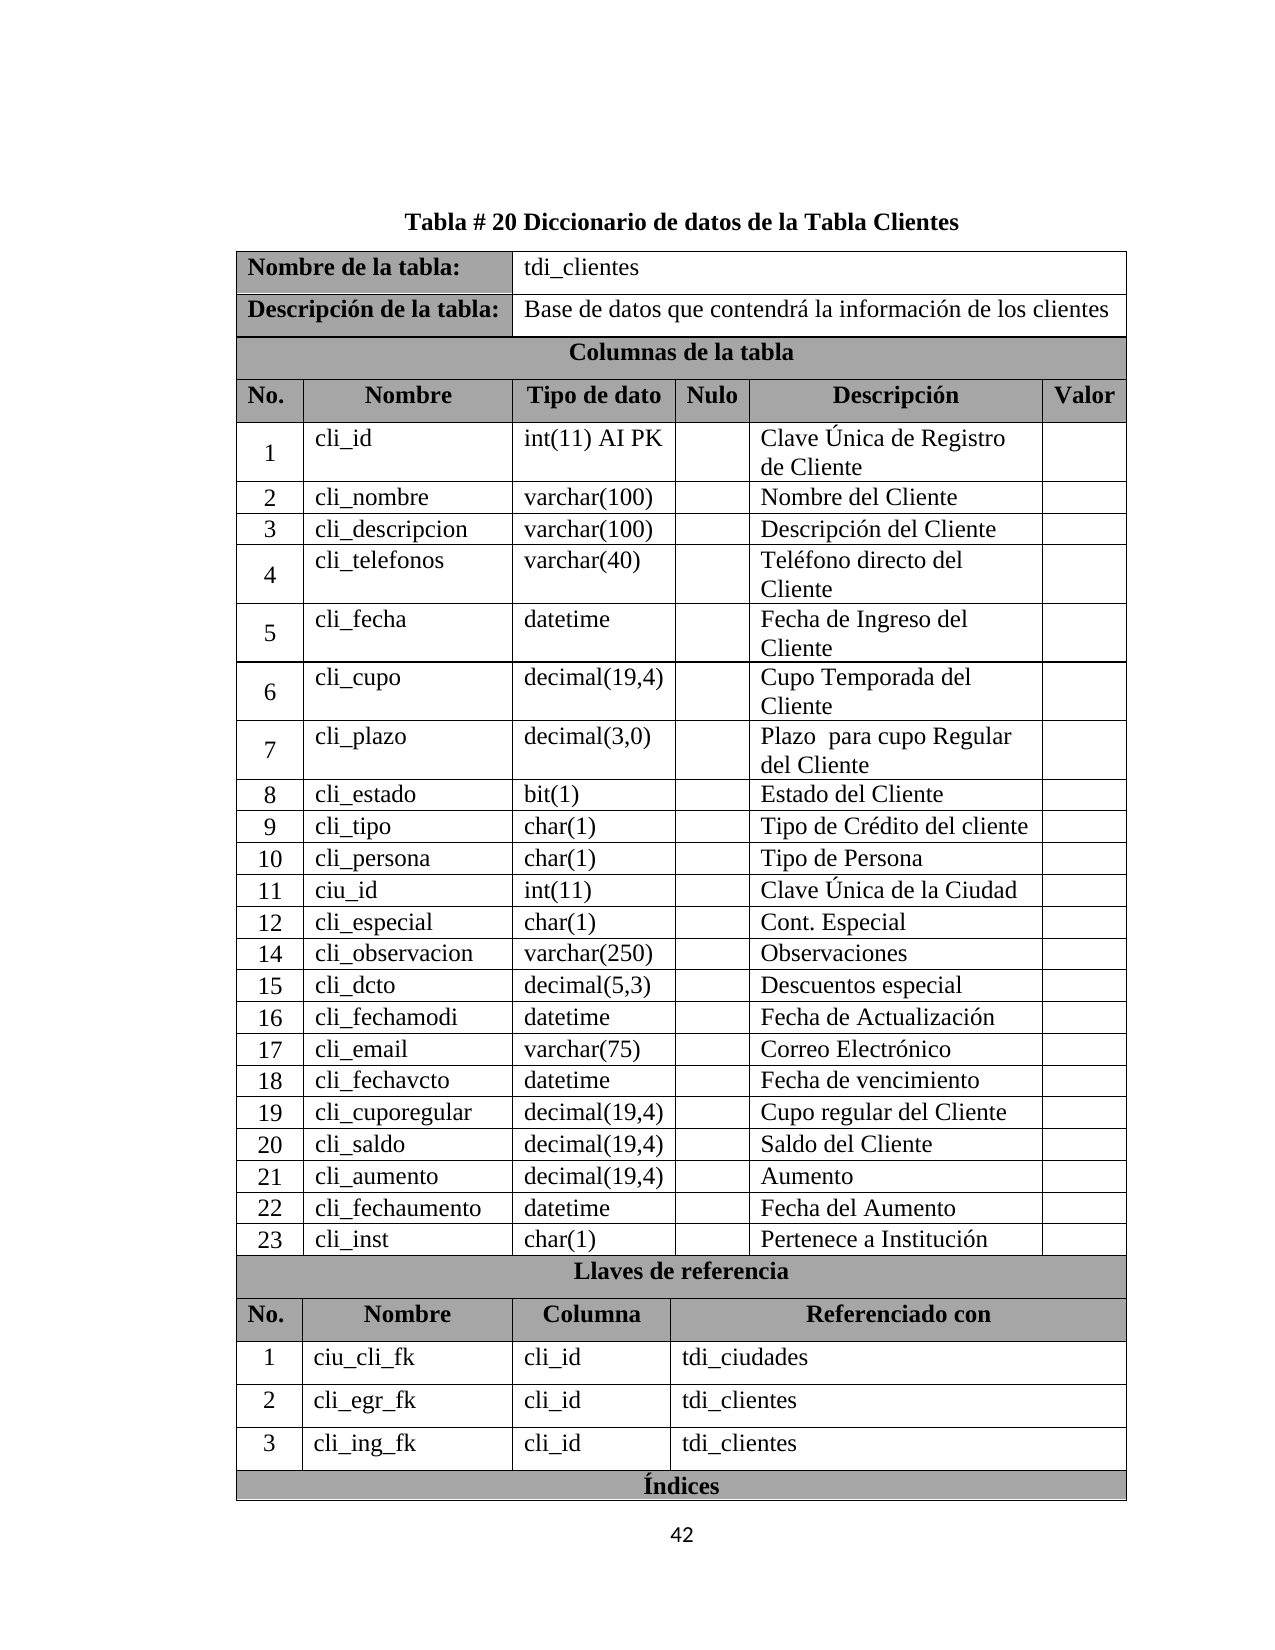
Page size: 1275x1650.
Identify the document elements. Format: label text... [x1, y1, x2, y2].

table_cell Clave Única de Registro de Cliente [750, 423, 1042, 481]
table_cell [676, 1193, 749, 1223]
table_cell cli_nombre [304, 482, 512, 513]
table_cell [1043, 780, 1126, 810]
table_cell [676, 780, 749, 810]
table_cell cli_id [513, 1385, 670, 1427]
table_cell 21 [237, 1161, 303, 1192]
table_cell Valor [1043, 380, 1126, 422]
table_cell datetime [513, 1002, 675, 1033]
table_cell [1043, 907, 1126, 937]
table_cell tdi_clientes [671, 1385, 1126, 1427]
table_cell ciu_cli_fk [303, 1342, 512, 1384]
table_cell datetime [513, 1066, 675, 1096]
table_cell Teléfono directo del Cliente [750, 545, 1042, 603]
table_header Nombre de la tabla: [237, 252, 512, 293]
table_cell cli_plazo [304, 721, 512, 778]
table_cell char(1) [513, 907, 675, 937]
table_cell [676, 1066, 749, 1096]
table_cell Descripción [750, 380, 1042, 422]
table_cell int(11) AI PK [513, 423, 675, 481]
table_cell Tipo de dato [513, 380, 675, 422]
table_cell Observaciones [750, 939, 1042, 969]
table_cell cli_persona [304, 843, 512, 874]
table_cell 3 [237, 1428, 302, 1470]
table_cell [676, 939, 749, 969]
table_cell cli_fechaumento [304, 1193, 512, 1223]
table_cell 2 [237, 482, 303, 513]
table_cell [676, 663, 749, 720]
table_cell datetime [513, 604, 675, 661]
table_cell cli_telefonos [304, 545, 512, 603]
table_cell Nombre del Cliente [750, 482, 1042, 513]
table_cell [676, 545, 749, 603]
table_cell 11 [237, 875, 303, 906]
table_cell [1043, 875, 1126, 906]
table_cell Cont. Especial [750, 907, 1042, 937]
table_cell Índices [237, 1471, 1126, 1499]
table_cell Correo Electrónico [750, 1034, 1042, 1064]
table_cell 19 [237, 1097, 303, 1128]
table_cell cli_email [304, 1034, 512, 1064]
table_cell cli_id [513, 1342, 670, 1384]
table_cell char(1) [513, 843, 675, 874]
table_cell cli_saldo [304, 1129, 512, 1160]
table_cell cli_egr_fk [303, 1385, 512, 1427]
table_cell tdi_clientes [671, 1428, 1126, 1470]
table_cell [1043, 939, 1126, 969]
table_cell Fecha de Ingreso del Cliente [750, 604, 1042, 661]
table_cell varchar(100) [513, 482, 675, 513]
table_cell cli_dcto [304, 970, 512, 1001]
table_cell 4 [237, 545, 303, 603]
table_cell [676, 721, 749, 778]
table_cell cli_id [304, 423, 512, 481]
table_cell [676, 1161, 749, 1192]
table_cell 16 [237, 1002, 303, 1033]
table_cell [1043, 1129, 1126, 1160]
table_cell [676, 1002, 749, 1033]
table_cell Descripción de la tabla: [237, 295, 512, 336]
table_cell cli_estado [304, 780, 512, 810]
table_cell Fecha de vencimiento [750, 1066, 1042, 1096]
table_cell char(1) [513, 1224, 675, 1255]
table_cell decimal(19,4) [513, 1097, 675, 1128]
table_cell Aumento [750, 1161, 1042, 1192]
table_cell 20 [237, 1129, 303, 1160]
table_cell Clave Única de la Ciudad [750, 875, 1042, 906]
table_cell Fecha de Actualización [750, 1002, 1042, 1033]
table_cell decimal(19,4) [513, 663, 675, 720]
table_cell cli_cuporegular [304, 1097, 512, 1128]
table_cell [676, 875, 749, 906]
table_cell cli_fecha [304, 604, 512, 661]
table_cell 3 [237, 514, 303, 544]
table_cell [1043, 663, 1126, 720]
table_header tdi_clientes [513, 252, 1126, 293]
table_cell [1043, 721, 1126, 778]
table_cell 2 [237, 1385, 302, 1427]
table_cell 17 [237, 1034, 303, 1064]
table_cell decimal(19,4) [513, 1129, 675, 1160]
table_cell Pertenece a Institución [750, 1224, 1042, 1255]
table_cell [1043, 1224, 1126, 1255]
table_cell Fecha del Aumento [750, 1193, 1042, 1223]
table_cell cli_especial [304, 907, 512, 937]
table_cell cli_fechavcto [304, 1066, 512, 1096]
table_cell decimal(5,3) [513, 970, 675, 1001]
table_cell [676, 514, 749, 544]
table_cell varchar(250) [513, 939, 675, 969]
table_cell Descripción del Cliente [750, 514, 1042, 544]
table_cell cli_aumento [304, 1161, 512, 1192]
table_cell cli_id [513, 1428, 670, 1470]
table_cell cli_observacion [304, 939, 512, 969]
table_cell Nulo [676, 380, 749, 422]
table_cell 14 [237, 939, 303, 969]
table_cell 8 [237, 780, 303, 810]
table_cell Cupo regular del Cliente [750, 1097, 1042, 1128]
table_cell 1 [237, 423, 303, 481]
table_cell [1043, 1097, 1126, 1128]
table_cell varchar(75) [513, 1034, 675, 1064]
table_cell Base de datos que contendrá la información de los clientes [513, 295, 1126, 336]
table_cell 6 [237, 663, 303, 720]
table_cell ciu_id [304, 875, 512, 906]
table_cell [676, 1224, 749, 1255]
table_cell cli_cupo [304, 663, 512, 720]
table_cell char(1) [513, 811, 675, 842]
table_cell [676, 1034, 749, 1064]
table_cell 18 [237, 1066, 303, 1096]
table_cell [1043, 811, 1126, 842]
table_cell varchar(100) [513, 514, 675, 544]
table_cell bit(1) [513, 780, 675, 810]
table_cell [1043, 423, 1126, 481]
table_cell [1043, 545, 1126, 603]
table_cell [676, 423, 749, 481]
table_cell Plazo para cupo Regular del Cliente [750, 721, 1042, 778]
table_cell 15 [237, 970, 303, 1001]
table_cell Tipo de Persona [750, 843, 1042, 874]
table_cell cli_ing_fk [303, 1428, 512, 1470]
table_cell [676, 1097, 749, 1128]
table_cell [676, 1129, 749, 1160]
table_cell [676, 970, 749, 1001]
table_cell decimal(19,4) [513, 1161, 675, 1192]
table_cell No. [237, 1299, 302, 1341]
table_cell tdi_ciudades [671, 1342, 1126, 1384]
table_cell [1043, 1002, 1126, 1033]
table_cell Nombre [304, 380, 512, 422]
table_cell 23 [237, 1224, 303, 1255]
table_cell Estado del Cliente [750, 780, 1042, 810]
table_cell [1043, 1066, 1126, 1096]
table_cell 22 [237, 1193, 303, 1223]
table_cell [1043, 970, 1126, 1001]
table_cell Columna [513, 1299, 670, 1341]
text Tabla # 20 Diccionario de datos de la Tabla Clientes [236, 207, 1127, 236]
table_cell Descuentos especial [750, 970, 1042, 1001]
table_cell [1043, 1193, 1126, 1223]
table_cell 7 [237, 721, 303, 778]
table_cell No. [237, 380, 303, 422]
table_cell [676, 482, 749, 513]
table_cell Columnas de la tabla [237, 338, 1126, 379]
table_cell cli_inst [304, 1224, 512, 1255]
table_cell [1043, 1161, 1126, 1192]
table_cell [676, 843, 749, 874]
table_cell 1 [237, 1342, 302, 1384]
table_cell varchar(40) [513, 545, 675, 603]
table_cell [676, 907, 749, 937]
table_cell datetime [513, 1193, 675, 1223]
table_cell Saldo del Cliente [750, 1129, 1042, 1160]
table_cell Tipo de Crédito del cliente [750, 811, 1042, 842]
table_cell 12 [237, 907, 303, 937]
table_cell [1043, 604, 1126, 661]
table_cell 5 [237, 604, 303, 661]
table_cell [676, 811, 749, 842]
table_cell 10 [237, 843, 303, 874]
table_cell cli_fechamodi [304, 1002, 512, 1033]
table_cell Llaves de referencia [237, 1256, 1126, 1298]
table_cell cli_tipo [304, 811, 512, 842]
table_cell Referenciado con [671, 1299, 1126, 1341]
table_cell Nombre [303, 1299, 512, 1341]
table_cell [676, 604, 749, 661]
table_cell int(11) [513, 875, 675, 906]
table_cell decimal(3,0) [513, 721, 675, 778]
table_cell [1043, 514, 1126, 544]
table_cell 9 [237, 811, 303, 842]
table_cell [1043, 482, 1126, 513]
table_cell Cupo Temporada del Cliente [750, 663, 1042, 720]
table_cell cli_descripcion [304, 514, 512, 544]
table_cell [1043, 843, 1126, 874]
table_cell [1043, 1034, 1126, 1064]
